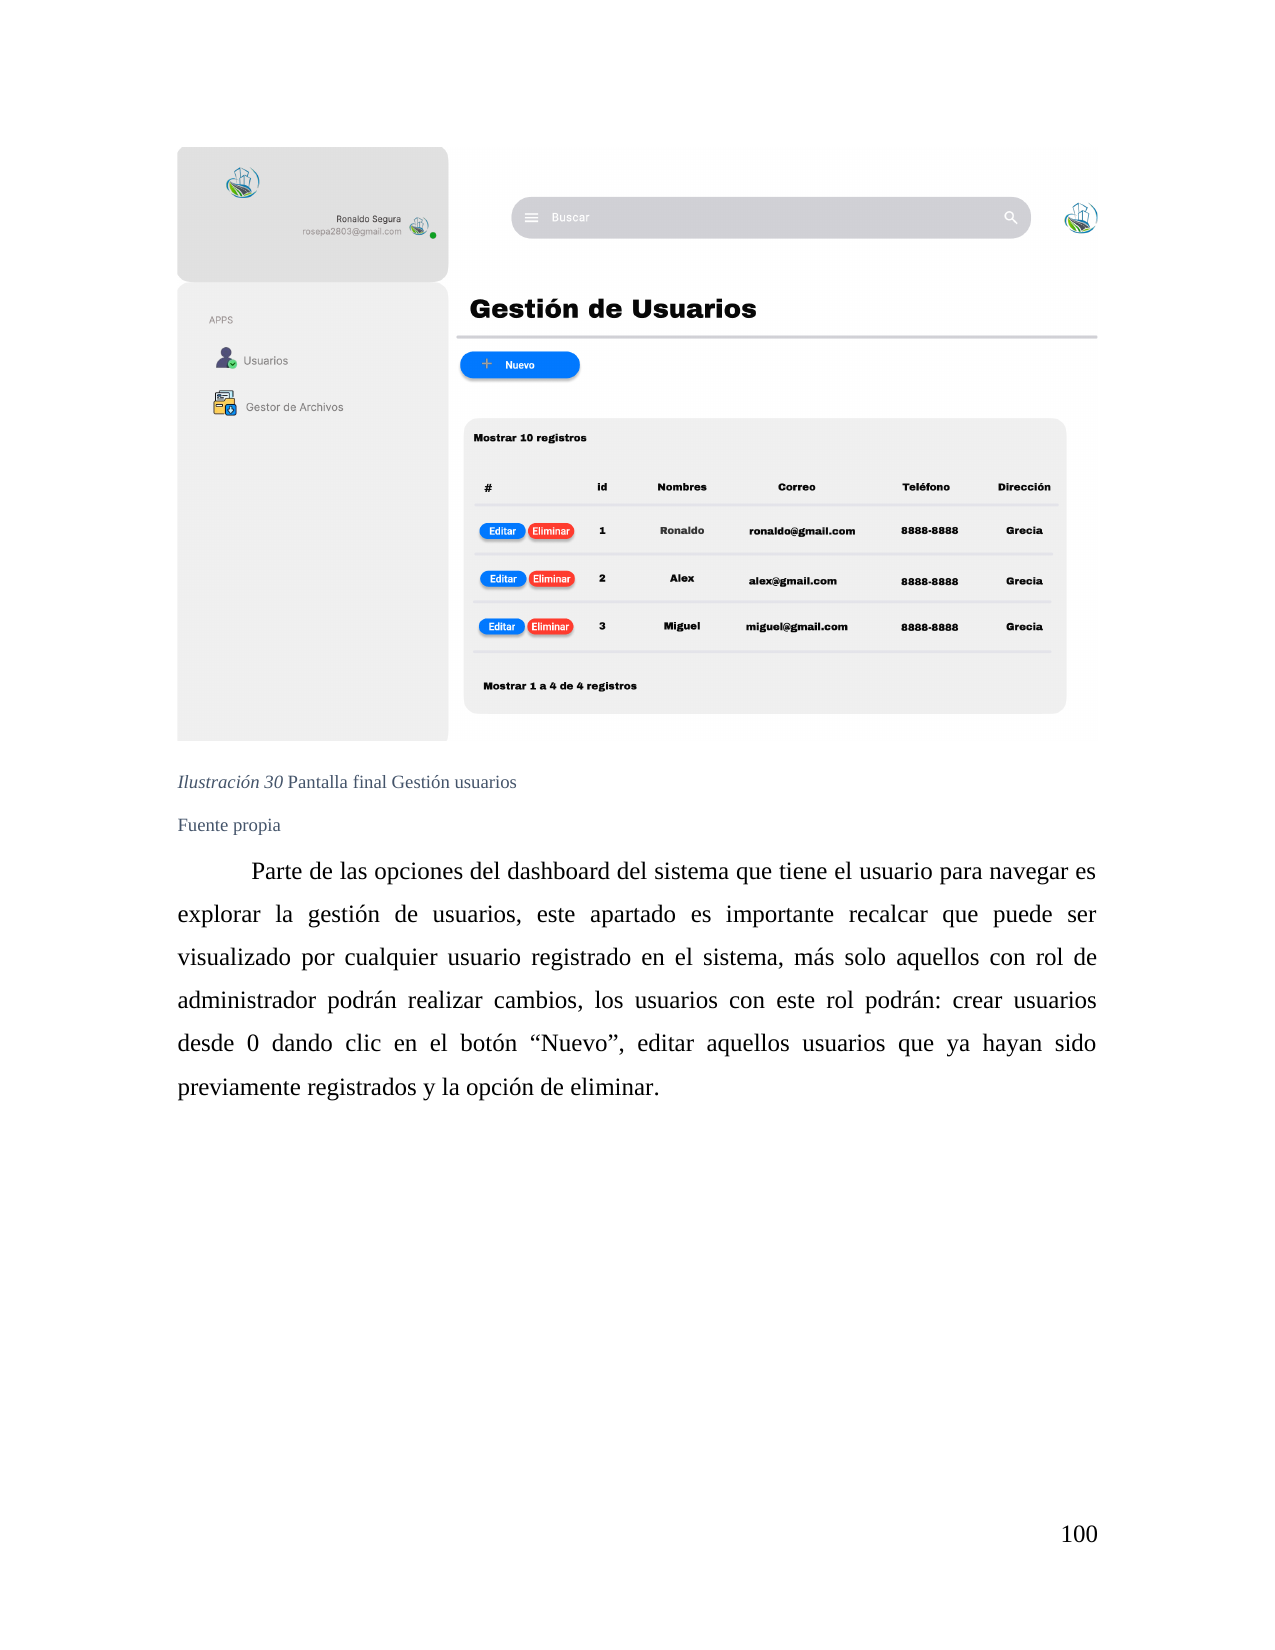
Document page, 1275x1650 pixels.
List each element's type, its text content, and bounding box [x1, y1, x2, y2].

text Parte de las opciones del dashboard del sistema que tiene el usuario para navegar es explorar la gestión de usuarios, este apartado es importante recalcar que puede ser visualizado por cualquier usuario registrado en el sistema, más solo aquellos con rol de administrador podrán realizar cambios, los usuarios con este rol podrán: crear usuarios desde 0 dando clic en el botón “Nuevo”, editar aquellos usuarios que ya hayan sido previamente registrados y la opción de eliminar. [177, 856, 1098, 1100]
picture [177, 147, 1098, 741]
text Fuente propia [177, 813, 1098, 835]
